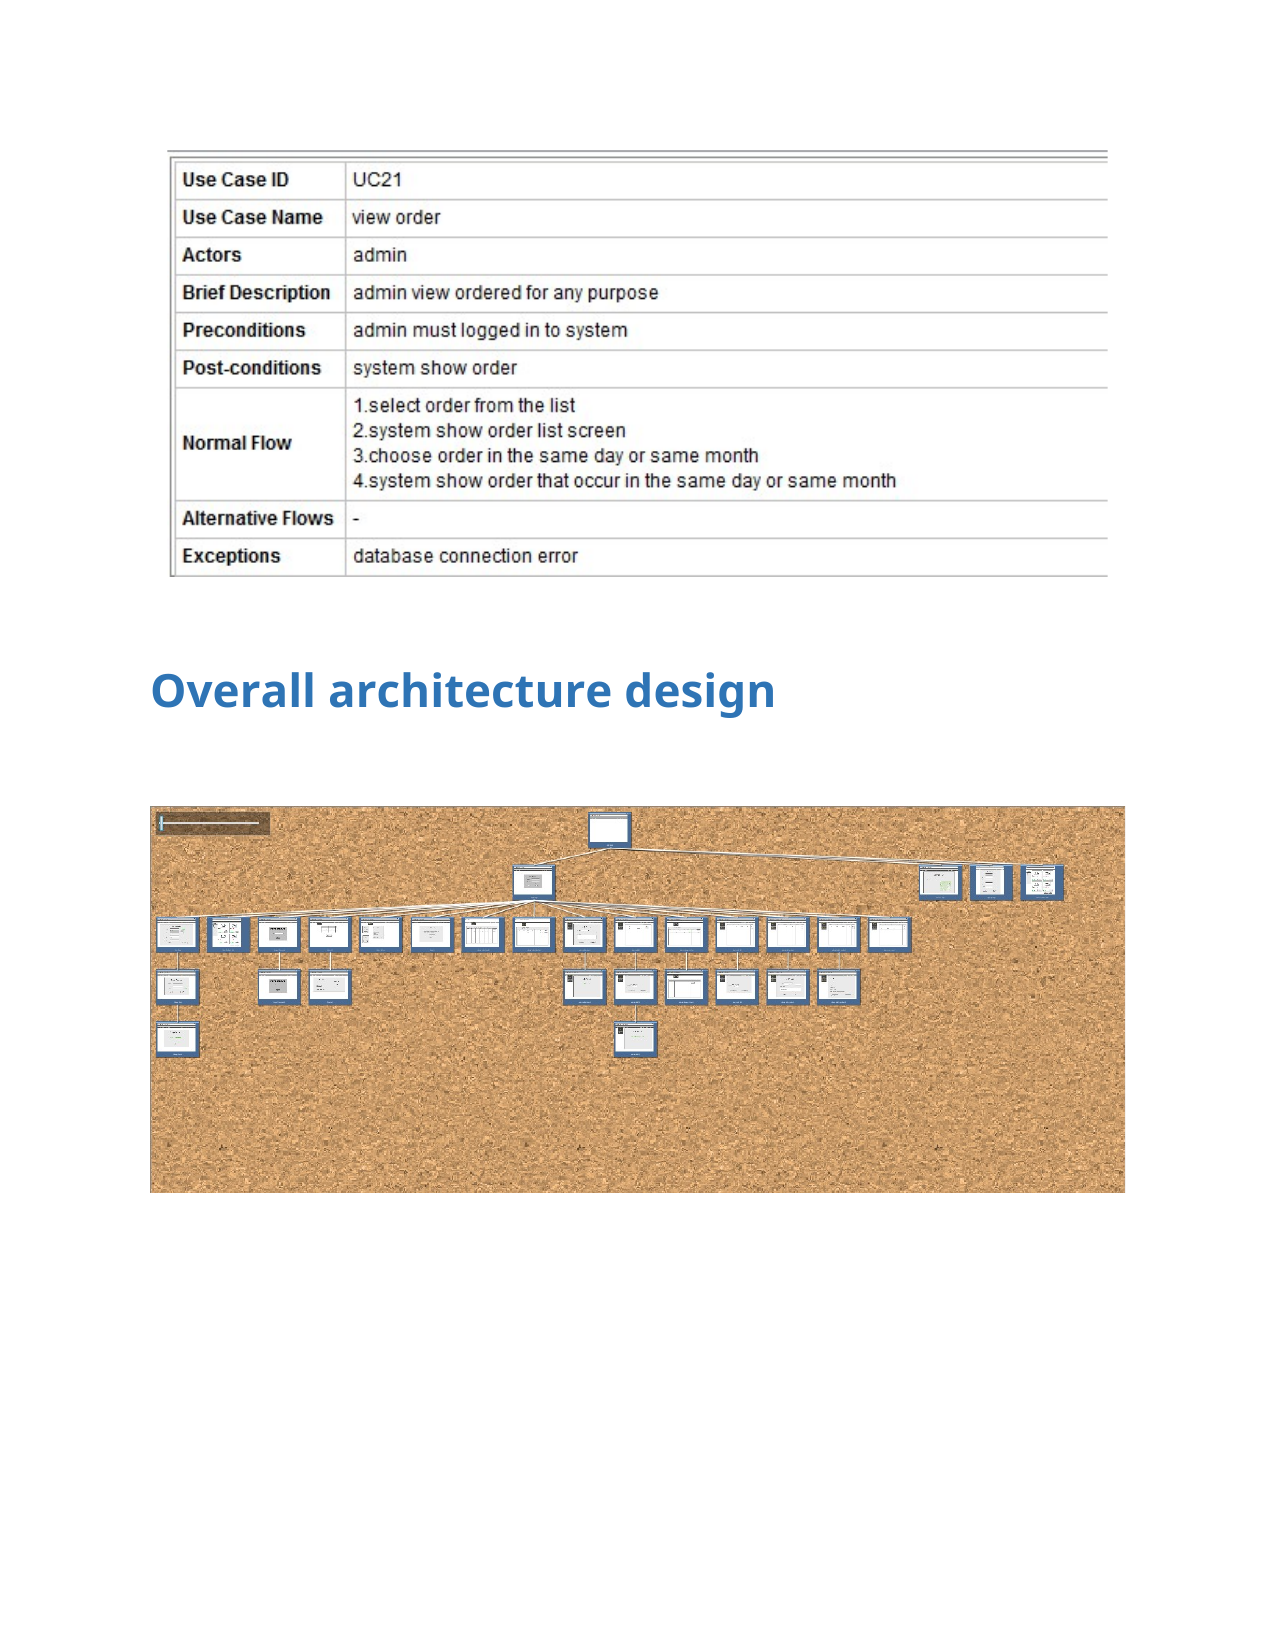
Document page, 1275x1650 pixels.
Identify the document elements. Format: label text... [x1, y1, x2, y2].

picture [150, 806, 1125, 1193]
text Overall architecture design [150, 659, 1125, 721]
picture [167, 150, 1108, 577]
